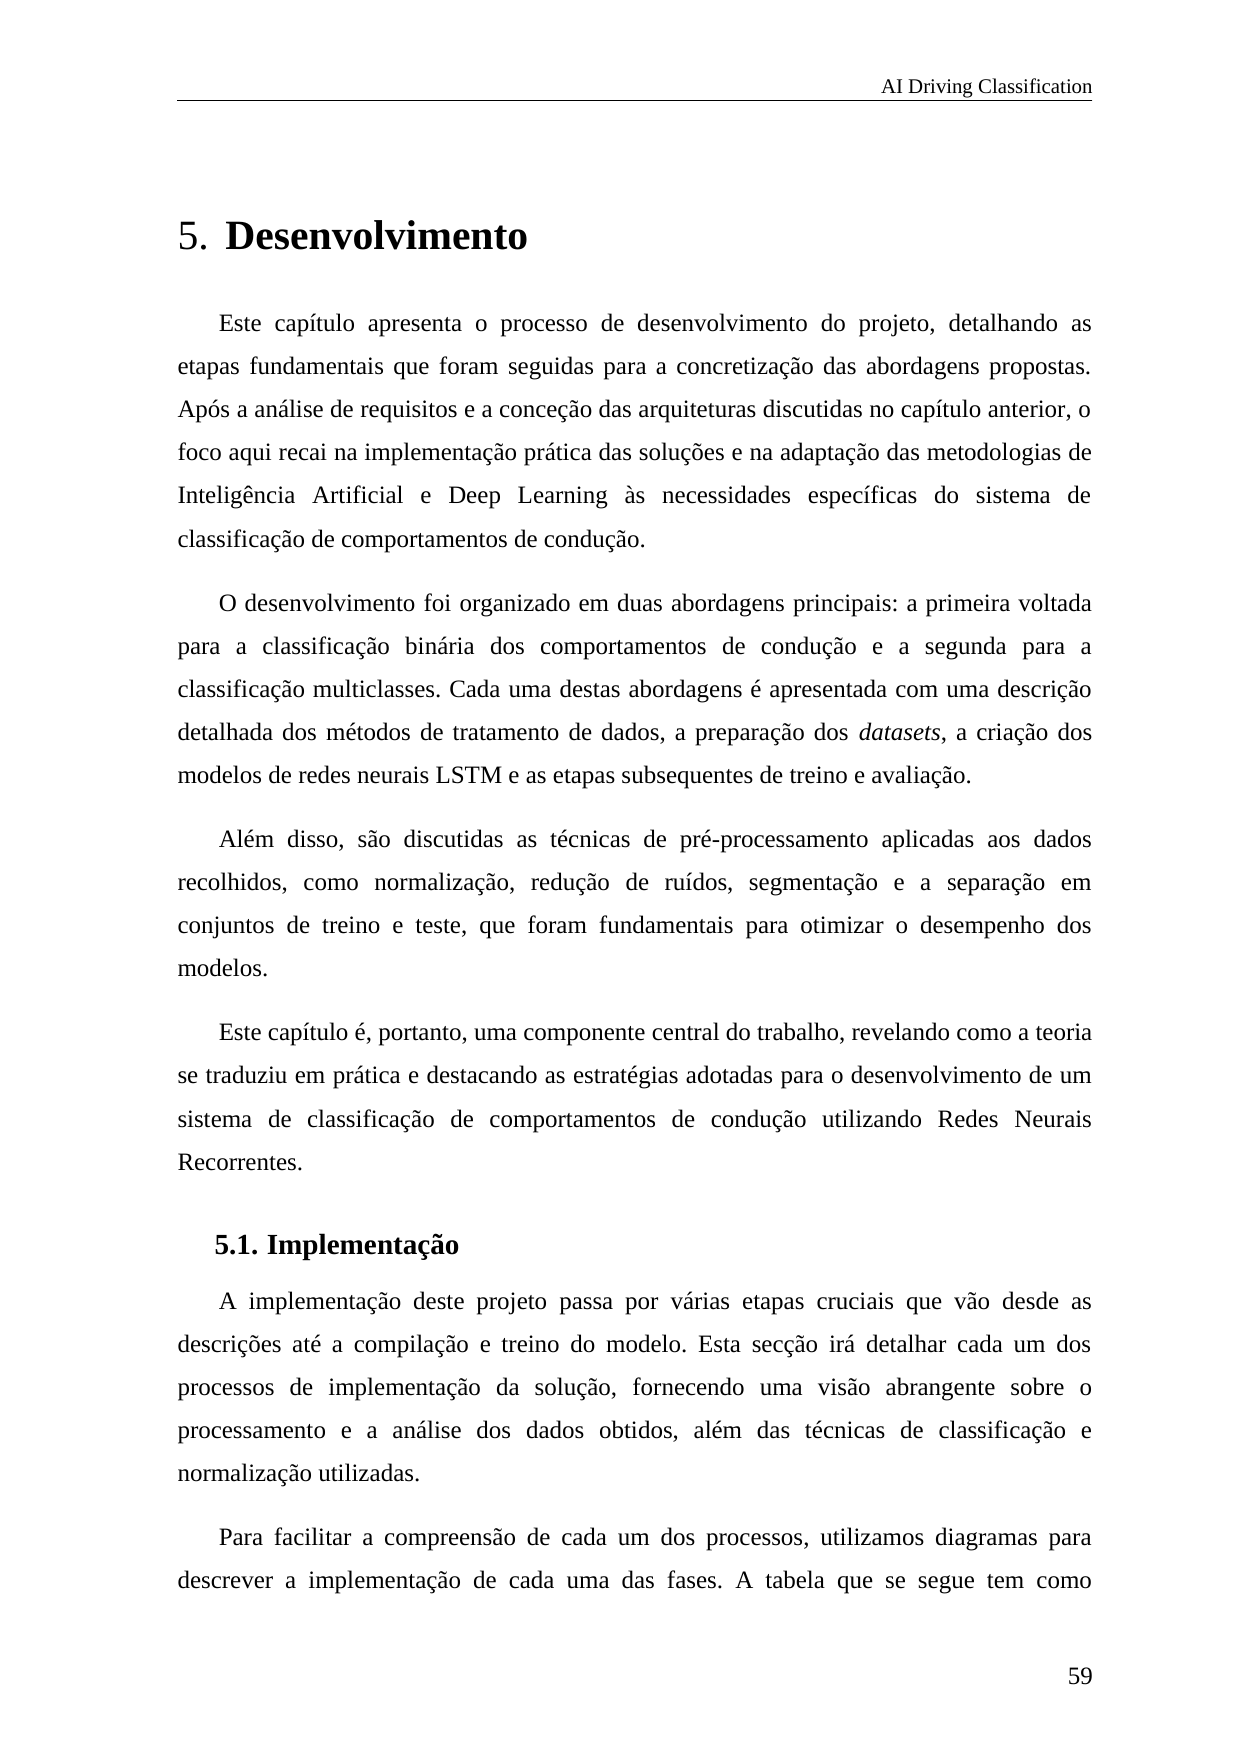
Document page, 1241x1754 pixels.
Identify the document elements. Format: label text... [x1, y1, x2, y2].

subtitle Desenvolvimento [177, 210, 1092, 258]
subtitle Implementação [214, 1227, 1092, 1261]
text A implementação deste projeto passa por várias etapas cruciais que vão desde as descrições até a compilação e treino do modelo. Esta secção irá detalhar cada um dos processos de implementação da solução, fornecendo uma visão abrangente sobre o processamento e a análise dos dados obtidos, além das técnicas de classificação e normalização utilizadas. [177, 1286, 1092, 1487]
text Além disso, são discutidas as técnicas de pré-processamento aplicadas aos dados recolhidos, como normalização, redução de ruídos, segmentação e a separação em conjuntos de treino e teste, que foram fundamentais para otimizar o desempenho dos modelos. [177, 824, 1092, 982]
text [177, 1522, 1092, 1594]
text Este capítulo é, portanto, uma componente central do trabalho, revelando como a teoria se traduziu em prática e destacando as estratégias adotadas para o desenvolvimento de um sistema de classificação de comportamentos de condução utilizando Redes Neurais Recorrentes. [177, 1017, 1092, 1176]
text Este capítulo apresenta o processo de desenvolvimento do projeto, detalhando as etapas fundamentais que foram seguidas para a concretização das abordagens propostas. Após a análise de requisitos e a conceção das arquiteturas discutidas no capítulo anterior, o foco aqui recai na implementação prática das soluções e na adaptação das metodologias de Inteligência Artificial e Deep Learning às necessidades específicas do sistema de classificação de comportamentos de condução. [177, 308, 1092, 552]
text O desenvolvimento foi organizado em duas abordagens principais: a primeira voltada para a classificação binária dos comportamentos de condução e a segunda para a classificação multiclasses. Cada uma destas abordagens é apresentada com uma descrição detalhada dos métodos de tratamento de dados, a preparação dos datasets, a criação dos modelos de redes neurais LSTM e as etapas subsequentes de treino e avaliação. [177, 588, 1092, 789]
